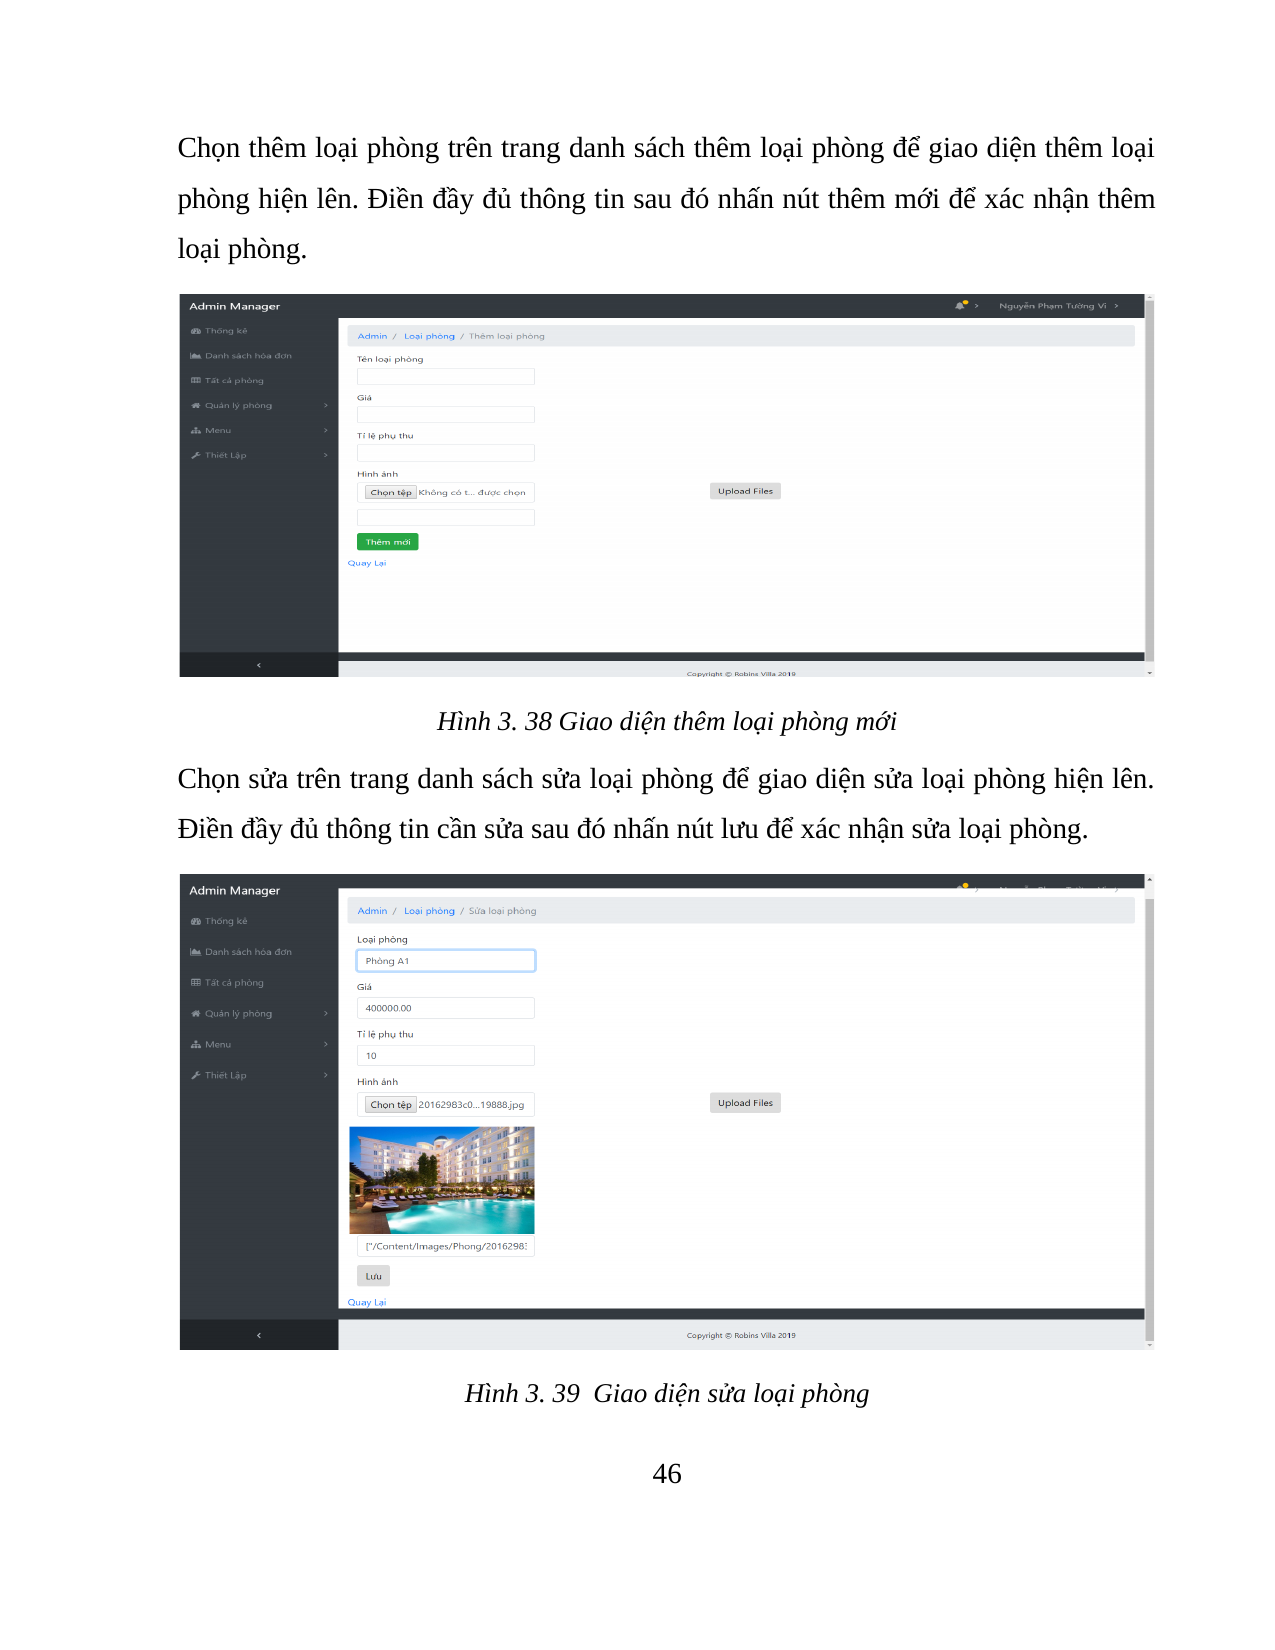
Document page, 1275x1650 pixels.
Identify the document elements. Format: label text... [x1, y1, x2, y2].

picture [179, 294, 1155, 677]
text Chọn sửa trên trang danh sách sửa loại phòng để giao diện sửa loại phòng hiện lên. Điền đầy đủ thông tin cần sửa sau đó nhấn nút lưu để xác nhận sửa loại phòng. [177, 761, 1157, 845]
picture [179, 874, 1155, 1350]
text Hình 3. 39 Giao diện sửa loại phòng [177, 1377, 1157, 1408]
text Chọn thêm loại phòng trên trang danh sách thêm loại phòng để giao diện thêm loại phòng hiện lên. Điền đầy đủ thông tin sau đó nhấn nút thêm mới để xác nhận thêm loại phòng. [177, 131, 1157, 265]
text Hình 3. 38 Giao diện thêm loại phòng mới [177, 704, 1157, 736]
